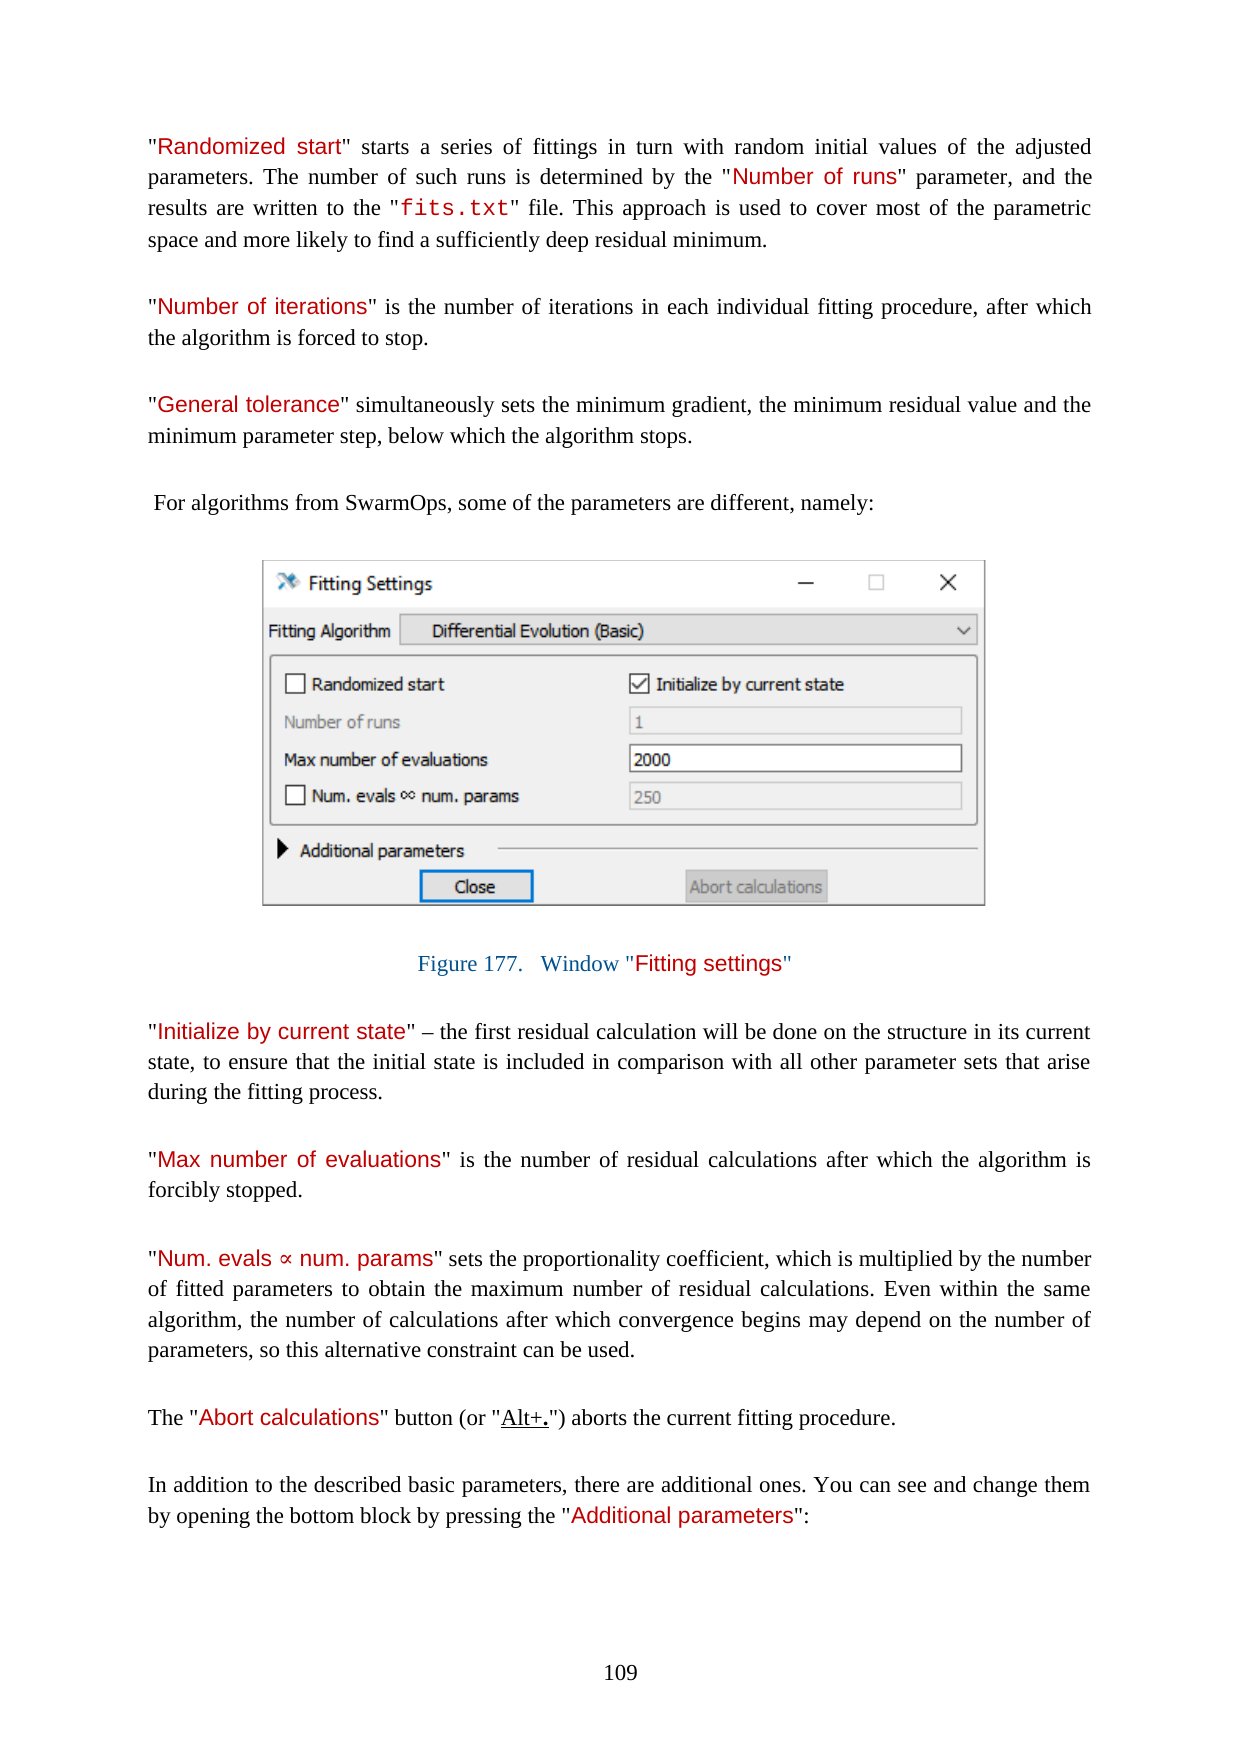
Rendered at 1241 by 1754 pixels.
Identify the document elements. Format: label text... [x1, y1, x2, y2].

text "Max number of evaluations" is the number of residual calculations after which the algorithm is forcibly stopped. [148, 1146, 1093, 1203]
text "General tolerance" simultaneously sets the minimum gradient, the minimum residual value and the minimum parameter step, below which the algorithm stops. [148, 391, 1093, 448]
text "Number of iterations" is the number of iterations in each individual fitting procedure, after which the algorithm is forced to stop. [148, 293, 1093, 350]
text "Num. evals ∝ num. params" sets the proportionality coefficient, which is multiplied by the number of fitted parameters to obtain the maximum number of residual calculations. Even within the same algorithm, the number of calculations after which convergence begins may depend on the number of parameters, so this alternative constraint can be used. [148, 1244, 1093, 1362]
text "Initialize by current state" – the first residual calculation will be done on the structure in its current state, to ensure that the initial state is included in comparison with all other parameter sets that arise during the fitting process. [148, 1018, 1093, 1104]
text "Randomized start" starts a series of fittings in turn with random initial values of the adjusted parameters. The number of such runs is determined by the "Number of runs" parameter, and the results are written to the "fits.txt" file. This approach is used to cover most of the parametric space and more likely to find a sufficiently deep residual minimum. [148, 133, 1093, 252]
text The "Abort calculations" button (or "Alt+.") aborts the current fitting procedure. [148, 1404, 1093, 1430]
text For algorithms from SwarmOps, some of the parameters are different, namely: [148, 489, 1093, 516]
text In addition to the described basic parameters, there are additional ones. You can see and change them by opening the bottom block by pressing the "Additional parameters": [148, 1472, 1093, 1528]
picture [262, 560, 986, 906]
